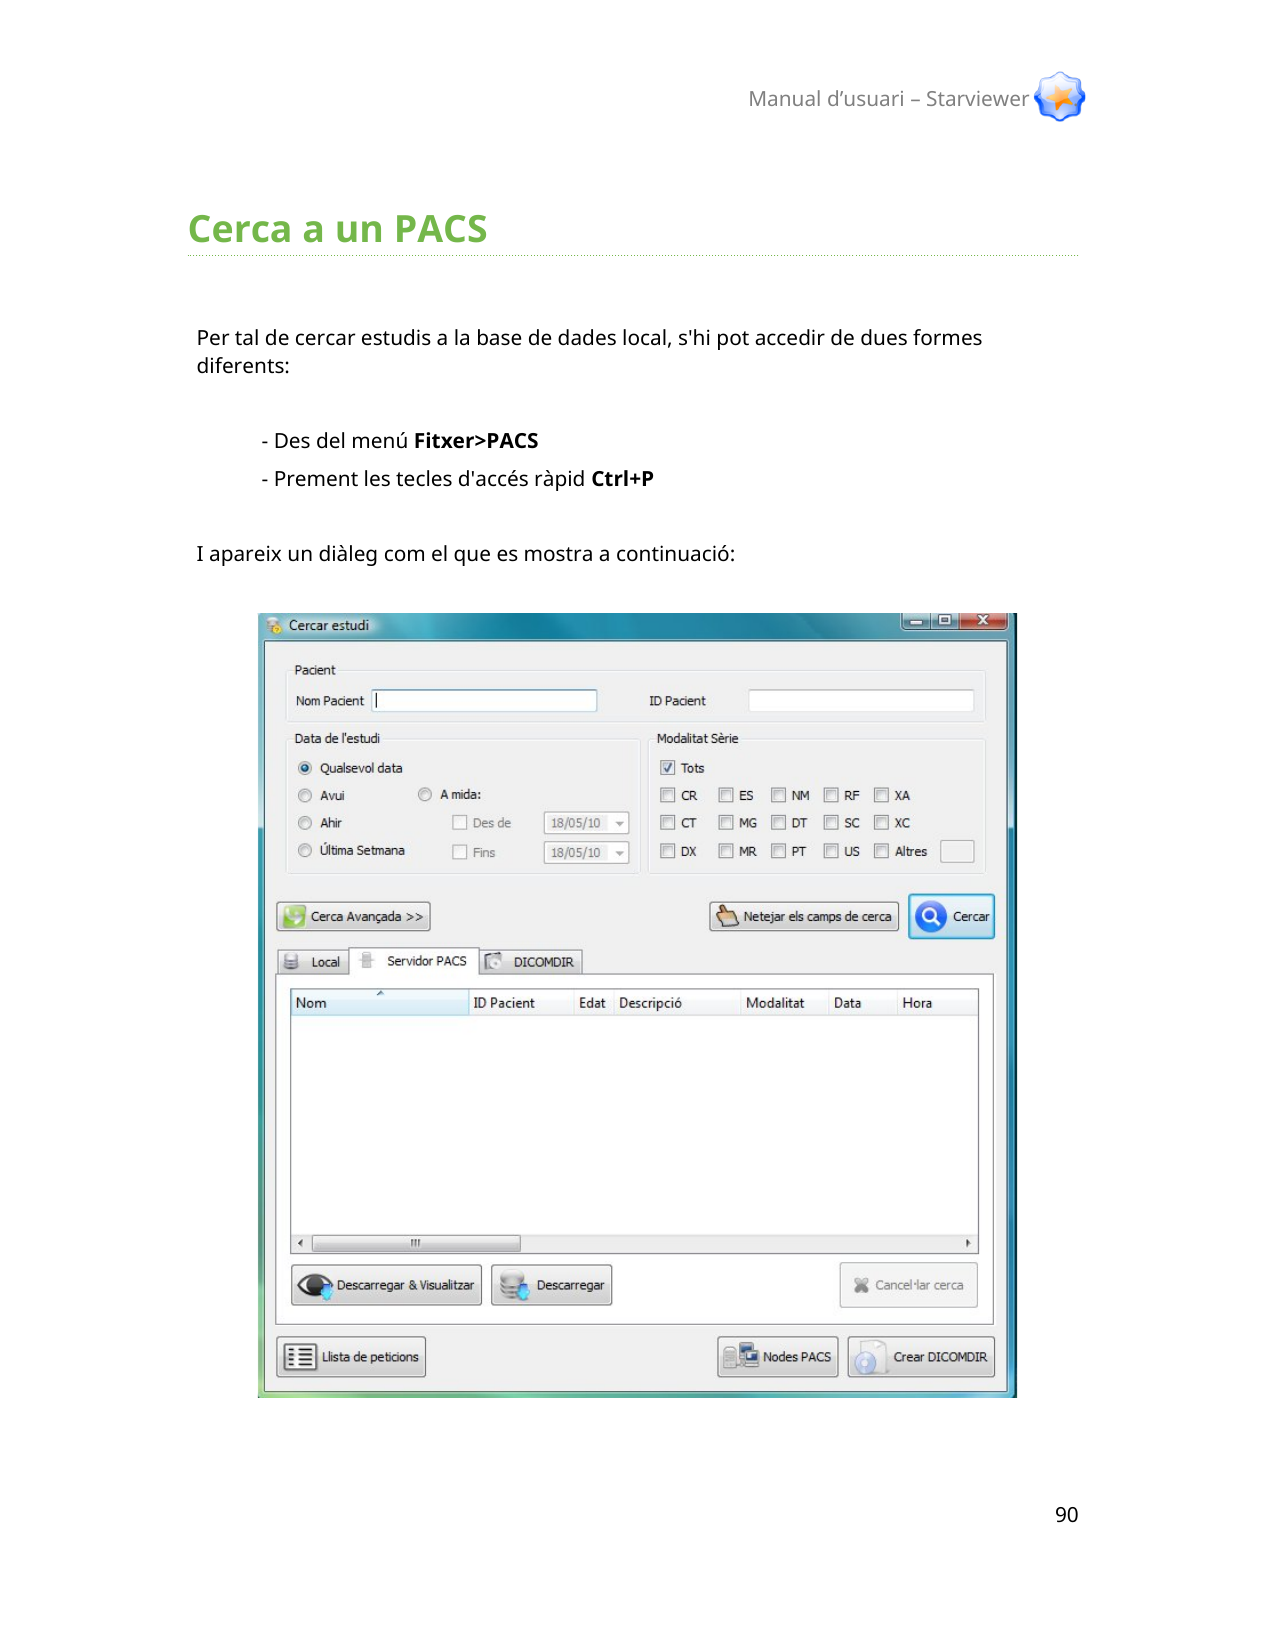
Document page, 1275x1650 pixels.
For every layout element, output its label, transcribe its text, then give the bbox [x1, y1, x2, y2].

text I apareix un diàleg com el que es mostra a continuació: [196, 539, 1078, 567]
subtitle Cerca a un PACS [187, 202, 1078, 256]
picture [1033, 71, 1086, 122]
text Per tal de cercar estudis a la base de dades local, s'hi pot accedir de dues formes diferents: [196, 323, 1078, 380]
text - Prement les tecles d'accés ràpid Ctrl+P [196, 464, 1078, 492]
picture [257, 613, 1018, 1398]
text - Des del menú Fitxer>PACS [196, 426, 1078, 455]
